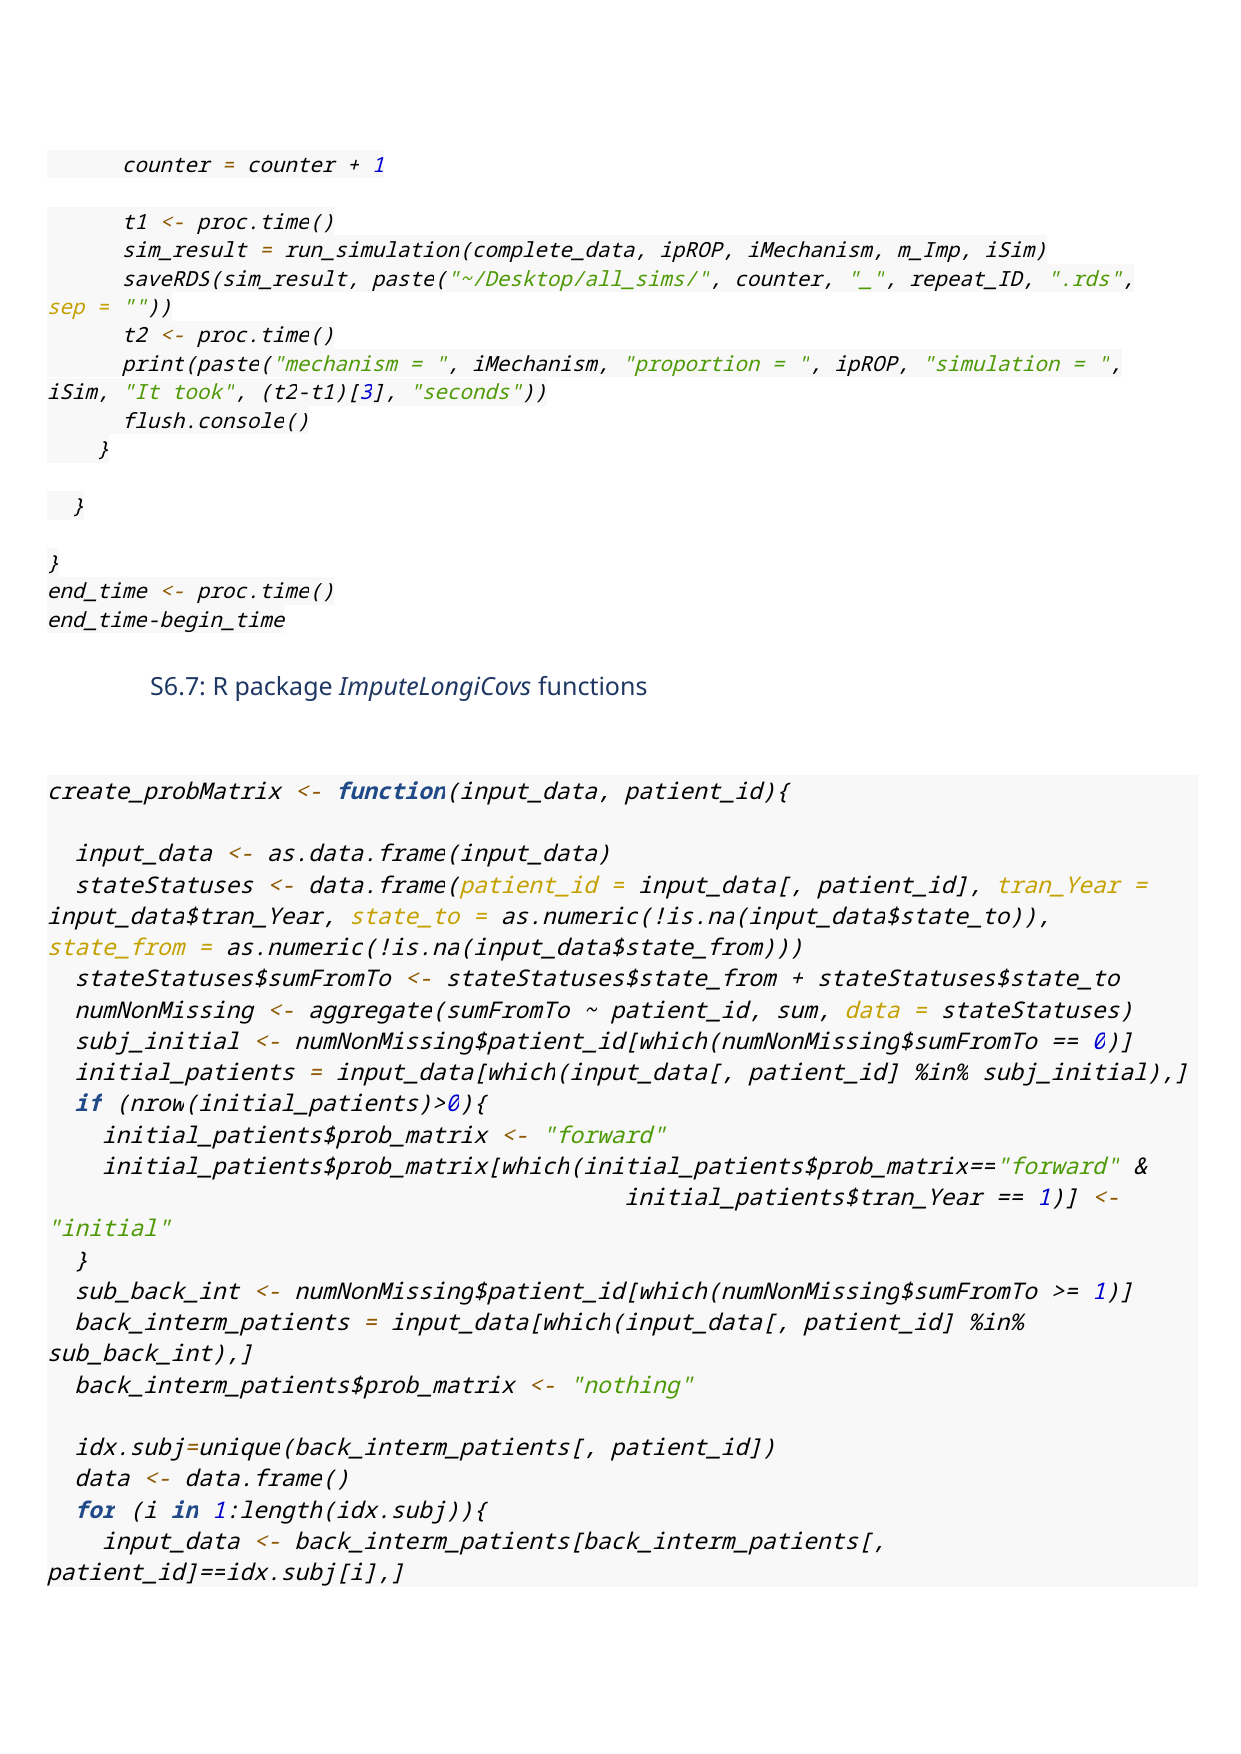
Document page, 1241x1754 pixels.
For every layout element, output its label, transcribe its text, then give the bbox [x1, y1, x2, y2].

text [47, 150, 1139, 633]
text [47, 775, 1198, 1587]
subtitle S6.7: R package ImputeLongiCovs functions [150, 668, 1090, 702]
